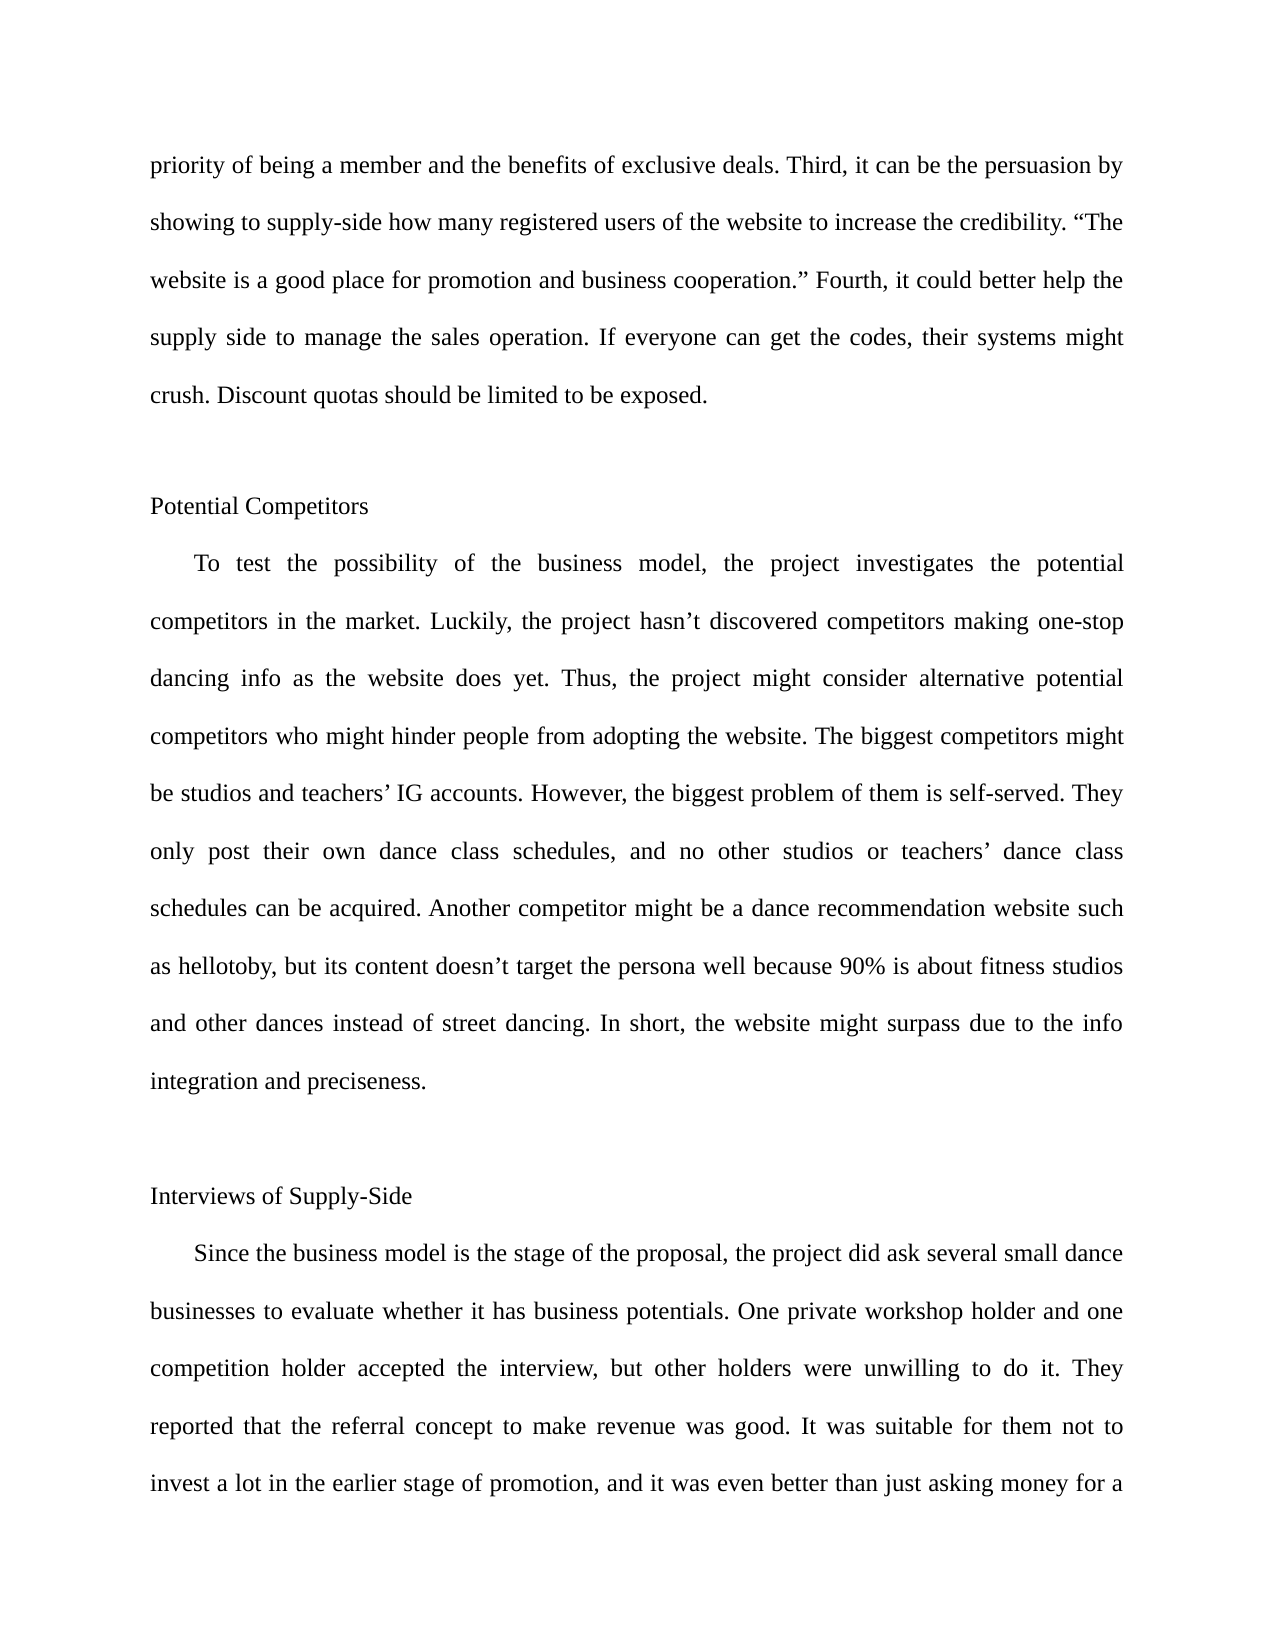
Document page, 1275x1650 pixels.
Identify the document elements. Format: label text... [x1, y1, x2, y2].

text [150, 1238, 1125, 1497]
text Potential Competitors [150, 491, 1125, 519]
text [150, 150, 1125, 409]
text Interviews of Supply-Side [150, 1181, 1125, 1209]
text To test the possibility of the business model, the project investigates the potential competitors in the market. Luckily, the project hasn’t discovered competitors making one-stop dancing info as the website does yet. Thus, the project might consider alternative potential competitors who might hinder people from adopting the website. The biggest competitors might be studios and teachers’ IG accounts. However, the biggest problem of them is self-served. They only post their own dance class schedules, and no other studios or teachers’ dance class schedules can be acquired. Another competitor might be a dance recommendation website such as hellotoby, but its content doesn’t target the persona well because 90% is about fitness studios and other dances instead of street dancing. In short, the website might surpass due to the info integration and preciseness. [150, 548, 1125, 1094]
